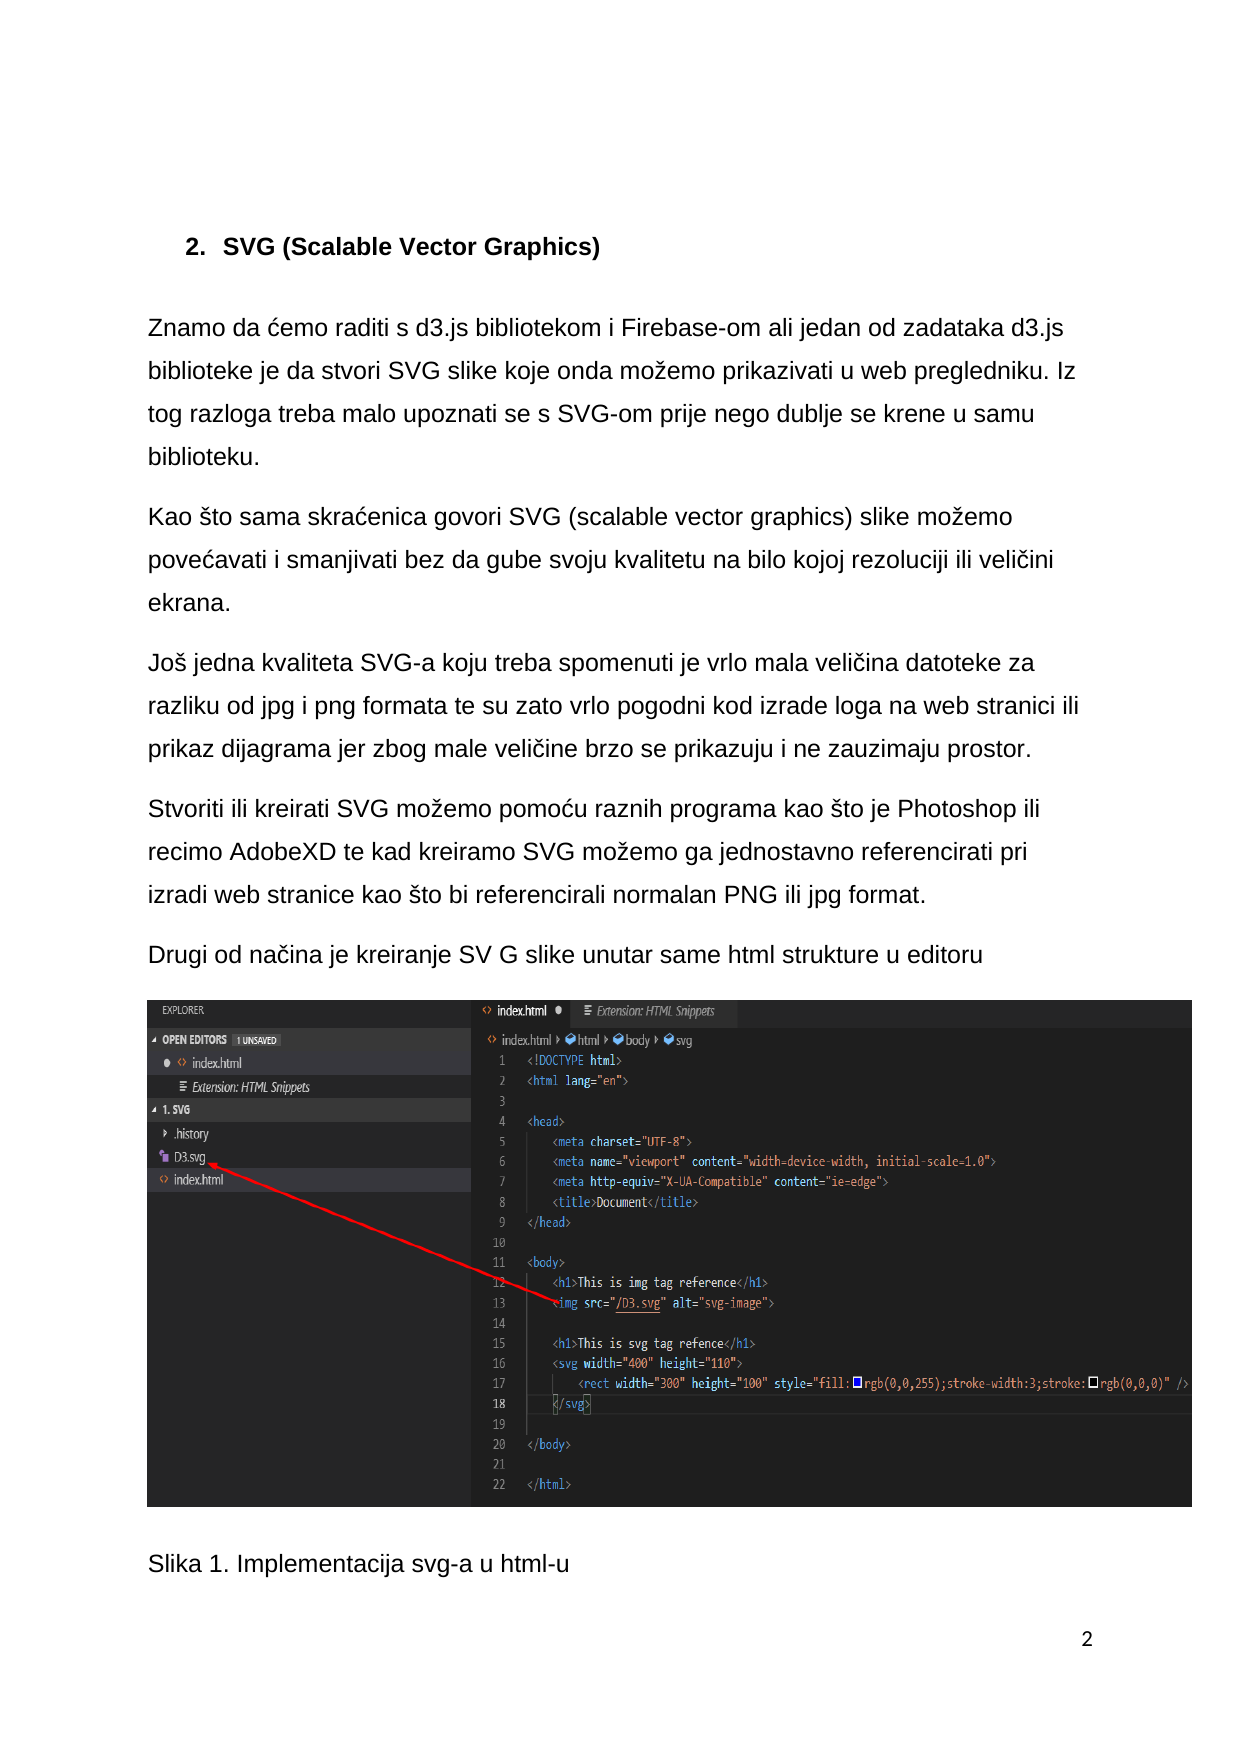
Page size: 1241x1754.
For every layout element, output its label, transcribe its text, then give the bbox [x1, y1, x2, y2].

text Slika 1. Implementacija svg-a u html-u [148, 1549, 1093, 1578]
text Još jedna kvaliteta SVG-a koju treba spomenuti je vrlo mala veličina datoteke za razliku od jpg i png formata te su zato vrlo pogodni kod izrade loga na web stranici ili prikaz dijagrama jer zbog male veličine brzo se prikazuju i ne zauzimaju prostor. [148, 648, 1093, 763]
text Stvoriti ili kreirati SVG možemo pomoću raznih programa kao što je Photoshop ili recimo AdobeXD te kad kreiramo SVG možemo ga jednostavno referencirati pri izradi web stranice kao što bi referencirali normalan PNG ili jpg format. [148, 794, 1093, 909]
subtitle SVG (Scalable Vector Graphics) [185, 232, 1093, 261]
text Kao što sama skraćenica govori SVG (scalable vector graphics) slike možemo povećavati i smanjivati bez da gube svoju kvalitetu na bilo kojoj rezoluciji ili veličini ekrana. [148, 502, 1093, 617]
text Drugi od načina je kreiranje SV G slike unutar same html strukture u editoru [148, 940, 1093, 969]
text Znamo da ćemo raditi s d3.js bibliotekom i Firebase-om ali jedan od zadataka d3.js biblioteke je da stvori SVG slike koje onda možemo prikazivati u web pregledniku. Iz tog razloga treba malo upoznati se s SVG-om prije nego dublje se krene u samu biblioteku. [148, 313, 1093, 471]
picture [147, 1000, 1192, 1507]
